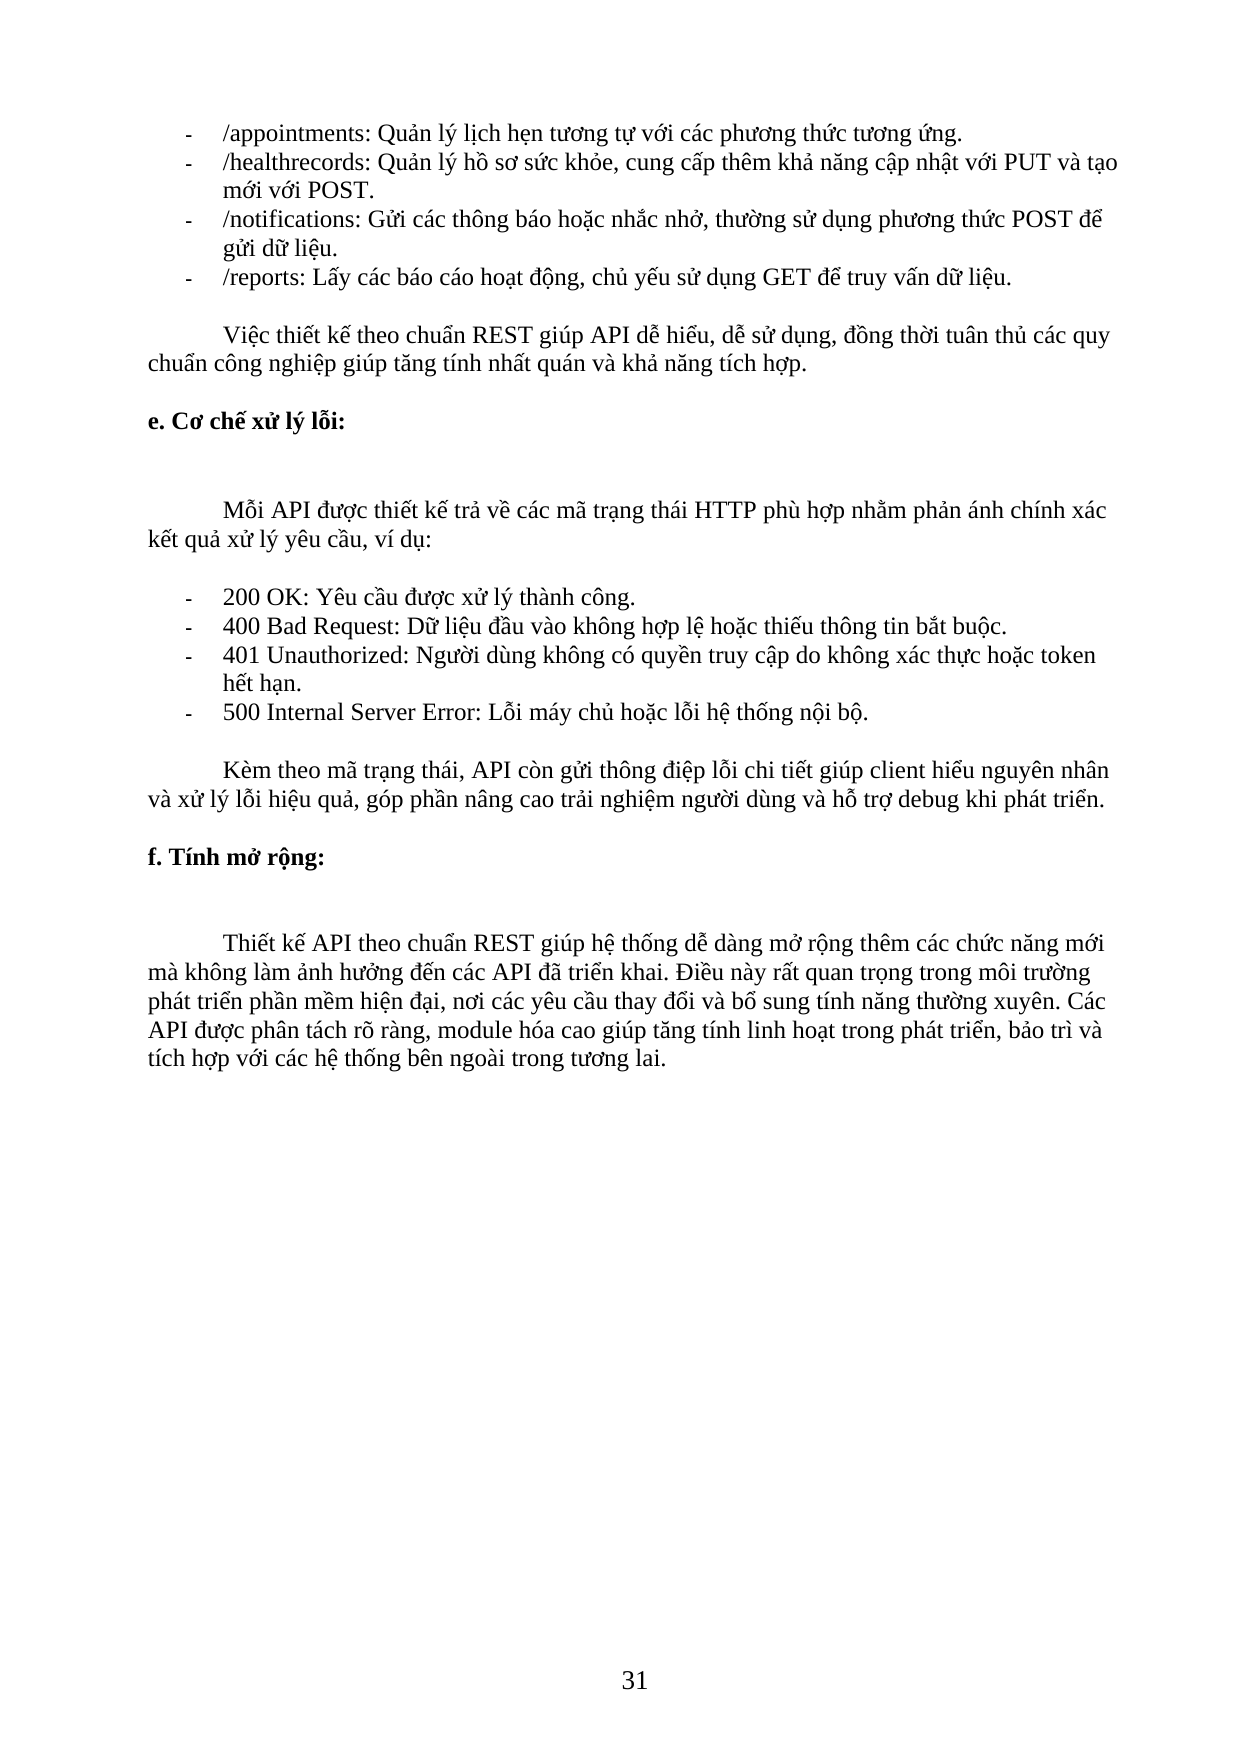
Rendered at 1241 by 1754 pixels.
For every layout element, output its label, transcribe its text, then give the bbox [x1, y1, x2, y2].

list /reports: Lấy các báo cáo hoạt động, chủ yếu sử dụng GET để truy vấn dữ liệu. [185, 262, 1122, 291]
text Thiết kế API theo chuẩn REST giúp hệ thống dễ dàng mở rộng thêm các chức năng mới mà không làm ảnh hưởng đến các API đã triển khai. Điều này rất quan trọng trong môi trường phát triển phần mềm hiện đại, nơi các yêu cầu thay đổi và bổ sung tính năng thường xuyên. Các API được phân tách rõ ràng, module hóa cao giúp tăng tính linh hoạt trong phát triển, bảo trì và tích hợp với các hệ thống bên ngoài trong tương lai. [148, 928, 1122, 1072]
list 401 Unauthorized: Người dùng không có quyền truy cập do không xác thực hoặc token hết hạn. [185, 640, 1122, 697]
list 200 OK: Yêu cầu được xử lý thành công. [185, 582, 1122, 611]
list /healthrecords: Quản lý hồ sơ sức khỏe, cung cấp thêm khả năng cập nhật với PUT và tạo mới với POST. [185, 147, 1122, 204]
list 400 Bad Request: Dữ liệu đầu vào không hợp lệ hoặc thiếu thông tin bắt buộc. [185, 611, 1122, 640]
list 500 Internal Server Error: Lỗi máy chủ hoặc lỗi hệ thống nội bộ. [185, 697, 1122, 726]
text Kèm theo mã trạng thái, API còn gửi thông điệp lỗi chi tiết giúp client hiểu nguyên nhân và xử lý lỗi hiệu quả, góp phần nâng cao trải nghiệm người dùng và hỗ trợ debug khi phát triển. [148, 755, 1122, 813]
text Mỗi API được thiết kế trả về các mã trạng thái HTTP phù hợp nhằm phản ánh chính xác kết quả xử lý yêu cầu, ví dụ: [148, 496, 1122, 553]
text Việc thiết kế theo chuẩn REST giúp API dễ hiểu, dễ sử dụng, đồng thời tuân thủ các quy chuẩn công nghiệp giúp tăng tính nhất quán và khả năng tích hợp. [148, 320, 1122, 377]
list /appointments: Quản lý lịch hẹn tương tự với các phương thức tương ứng. [185, 118, 1122, 147]
text e. Cơ chế xử lý lỗi: [148, 406, 1122, 466]
list /notifications: Gửi các thông báo hoặc nhắc nhở, thường sử dụng phương thức POST để gửi dữ liệu. [185, 204, 1122, 262]
text f. Tính mở rộng: [148, 842, 1122, 871]
